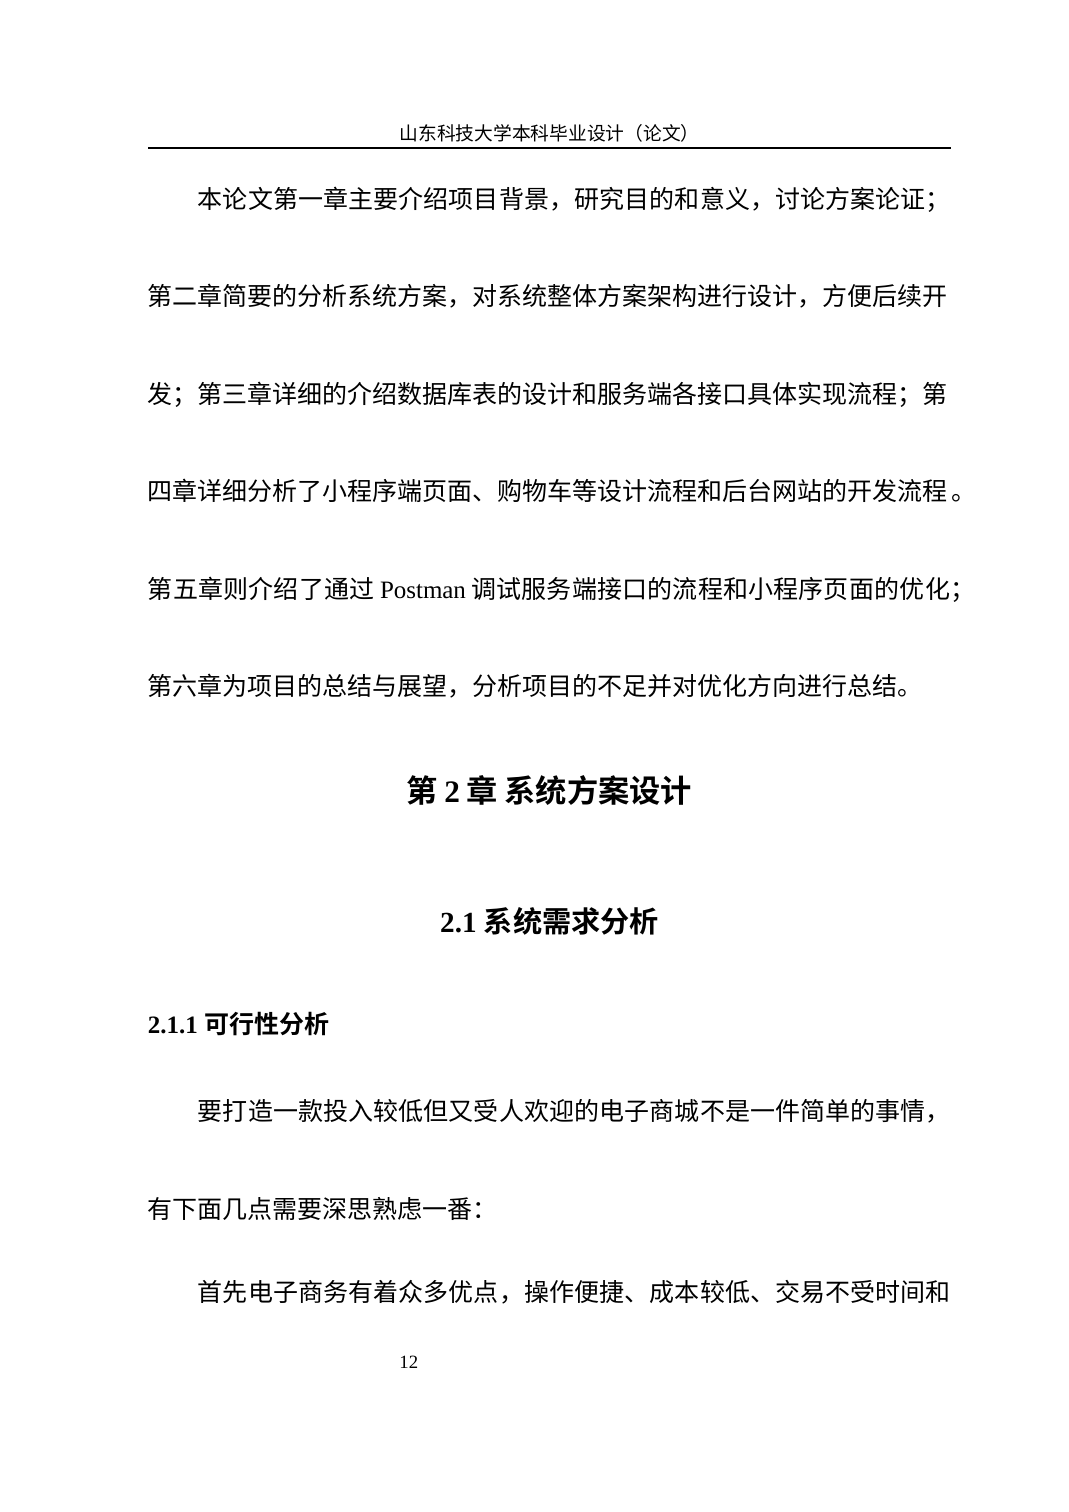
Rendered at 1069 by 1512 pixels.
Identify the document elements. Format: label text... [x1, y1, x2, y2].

text 第2章 系统方案设计 [148, 756, 951, 821]
list 2.1 系统需求分析 [148, 887, 951, 952]
list 本论文第一章主要介绍项目背景，研究目的和意义，讨论方案论证；第二章简要的分析系统方案，对系统整体方案架构进行设计，方便后续开发；第三章详细的介绍数据库表的设计和服务端各接口具体实现流程；第四章详细分析了小程序端页面、购物车等设计流程和后台网站的开发流程。第五章则介绍了通过Postman调试服务端接口的流程和小程序页面的优化；第六章为项目的总结与展望，分析项目的不足并对优化方向进行总结。 [148, 165, 951, 717]
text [148, 1258, 951, 1323]
text 2.1.1 可行性分析 [148, 990, 951, 1055]
text 要打造一款投入较低但又受人欢迎的电子商城不是一件简单的事情，有下面几点需要深思熟虑一番： [148, 1077, 951, 1240]
